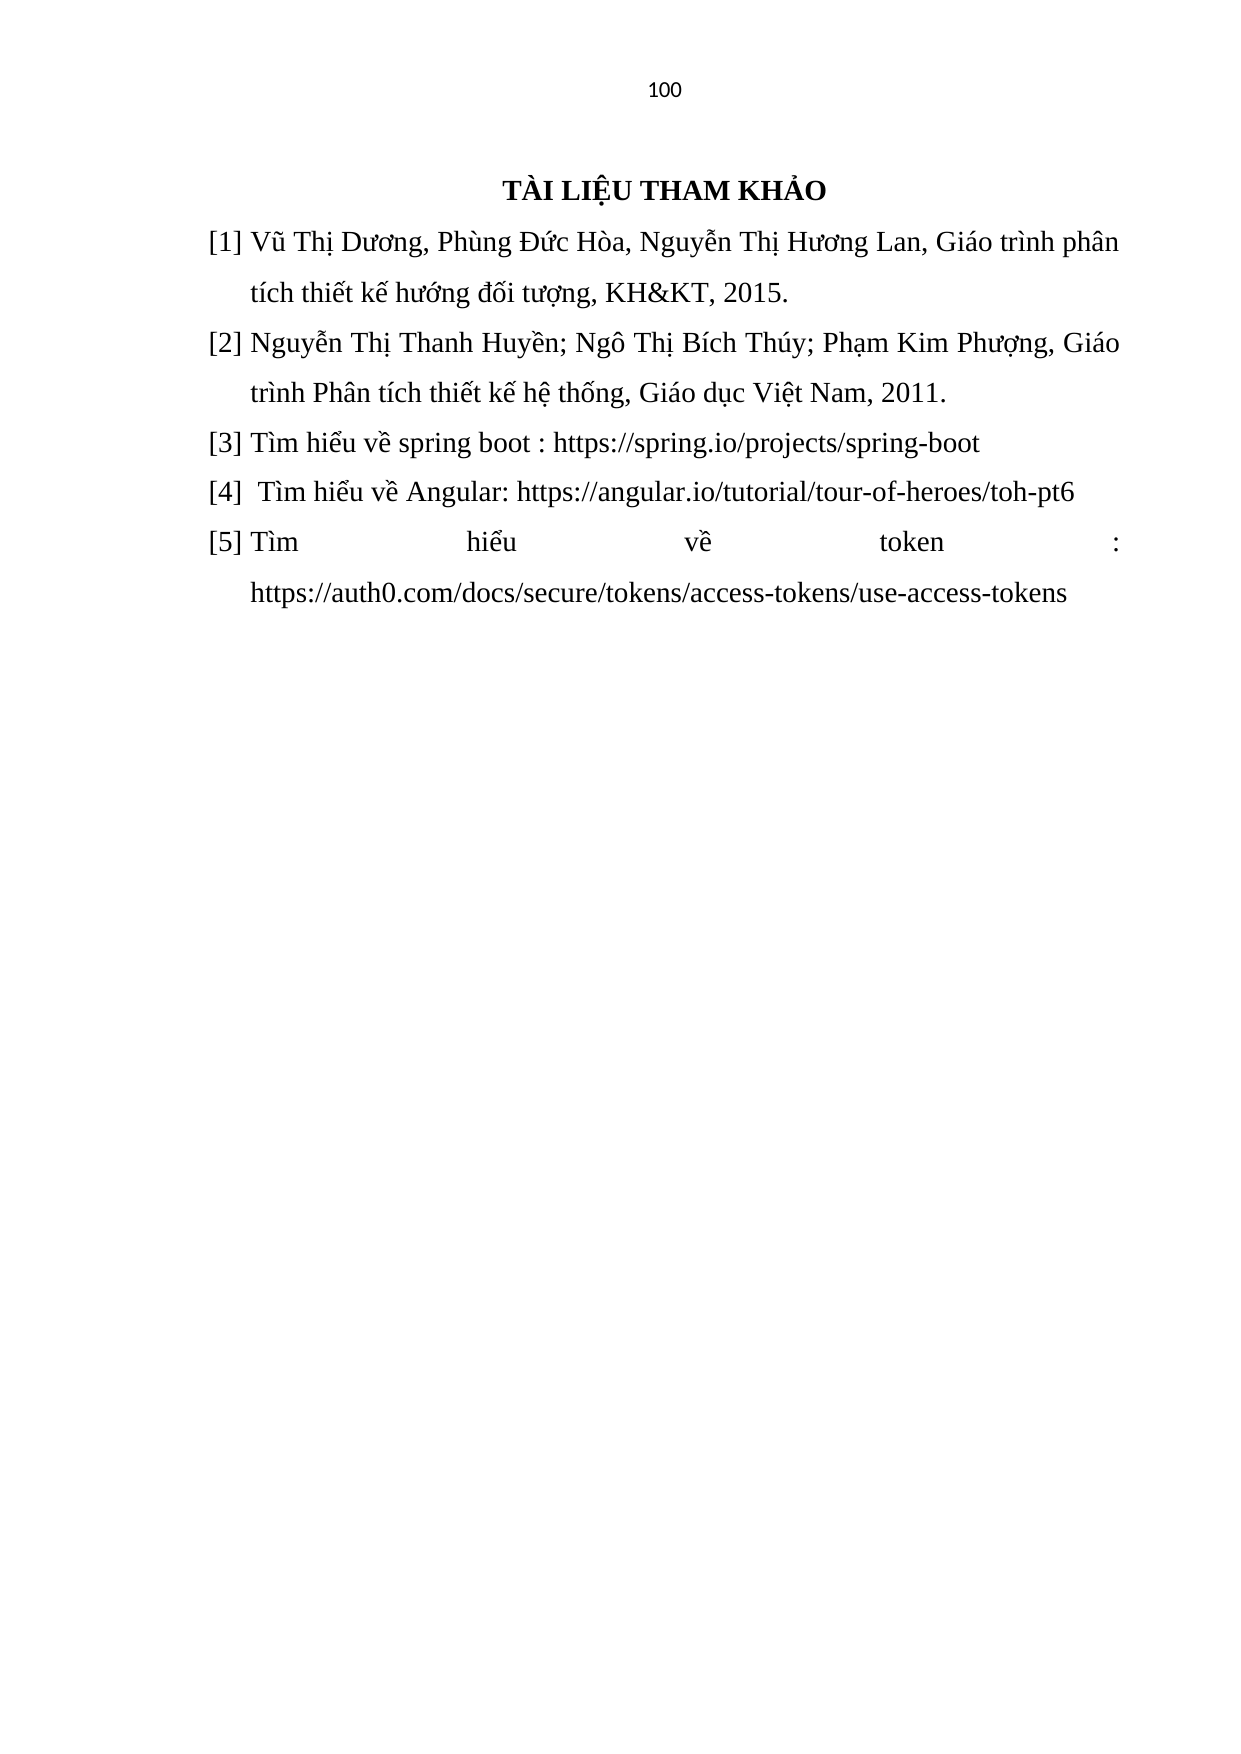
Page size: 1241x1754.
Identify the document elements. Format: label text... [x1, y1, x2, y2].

table_cell Tìm hiểu về token : https://auth0.com/docs/secure/tokens/access-tokens/use-access-tokens [249, 523, 1122, 623]
table_cell [5] [207, 523, 248, 623]
table_header Vũ Thị Dương, Phùng Đức Hòa, Nguyễn Thị Hương Lan, Giáo trình phân tích thiết kế hướng đối tượng, KH&KT, 2015. [249, 223, 1122, 323]
table_cell Tìm hiểu về Angular: https://angular.io/tutorial/tour-of-heroes/toh-pt6 [249, 473, 1122, 523]
table_cell Nguyễn Thị Thanh Huyền; Ngô Thị Bích Thúy; Phạm Kim Phượng, Giáo trình Phân tích thiết kế hệ thống, Giáo dục Việt Nam, 2011. [249, 323, 1122, 423]
table_cell Tìm hiểu về spring boot : https://spring.io/projects/spring-boot [249, 423, 1122, 473]
table_cell [4] [207, 473, 248, 523]
table_header [1] [207, 223, 248, 323]
table_cell [2] [207, 323, 248, 423]
table_cell [3] [207, 423, 248, 473]
subtitle TÀI LIỆU THAM KHẢO [207, 173, 1122, 206]
